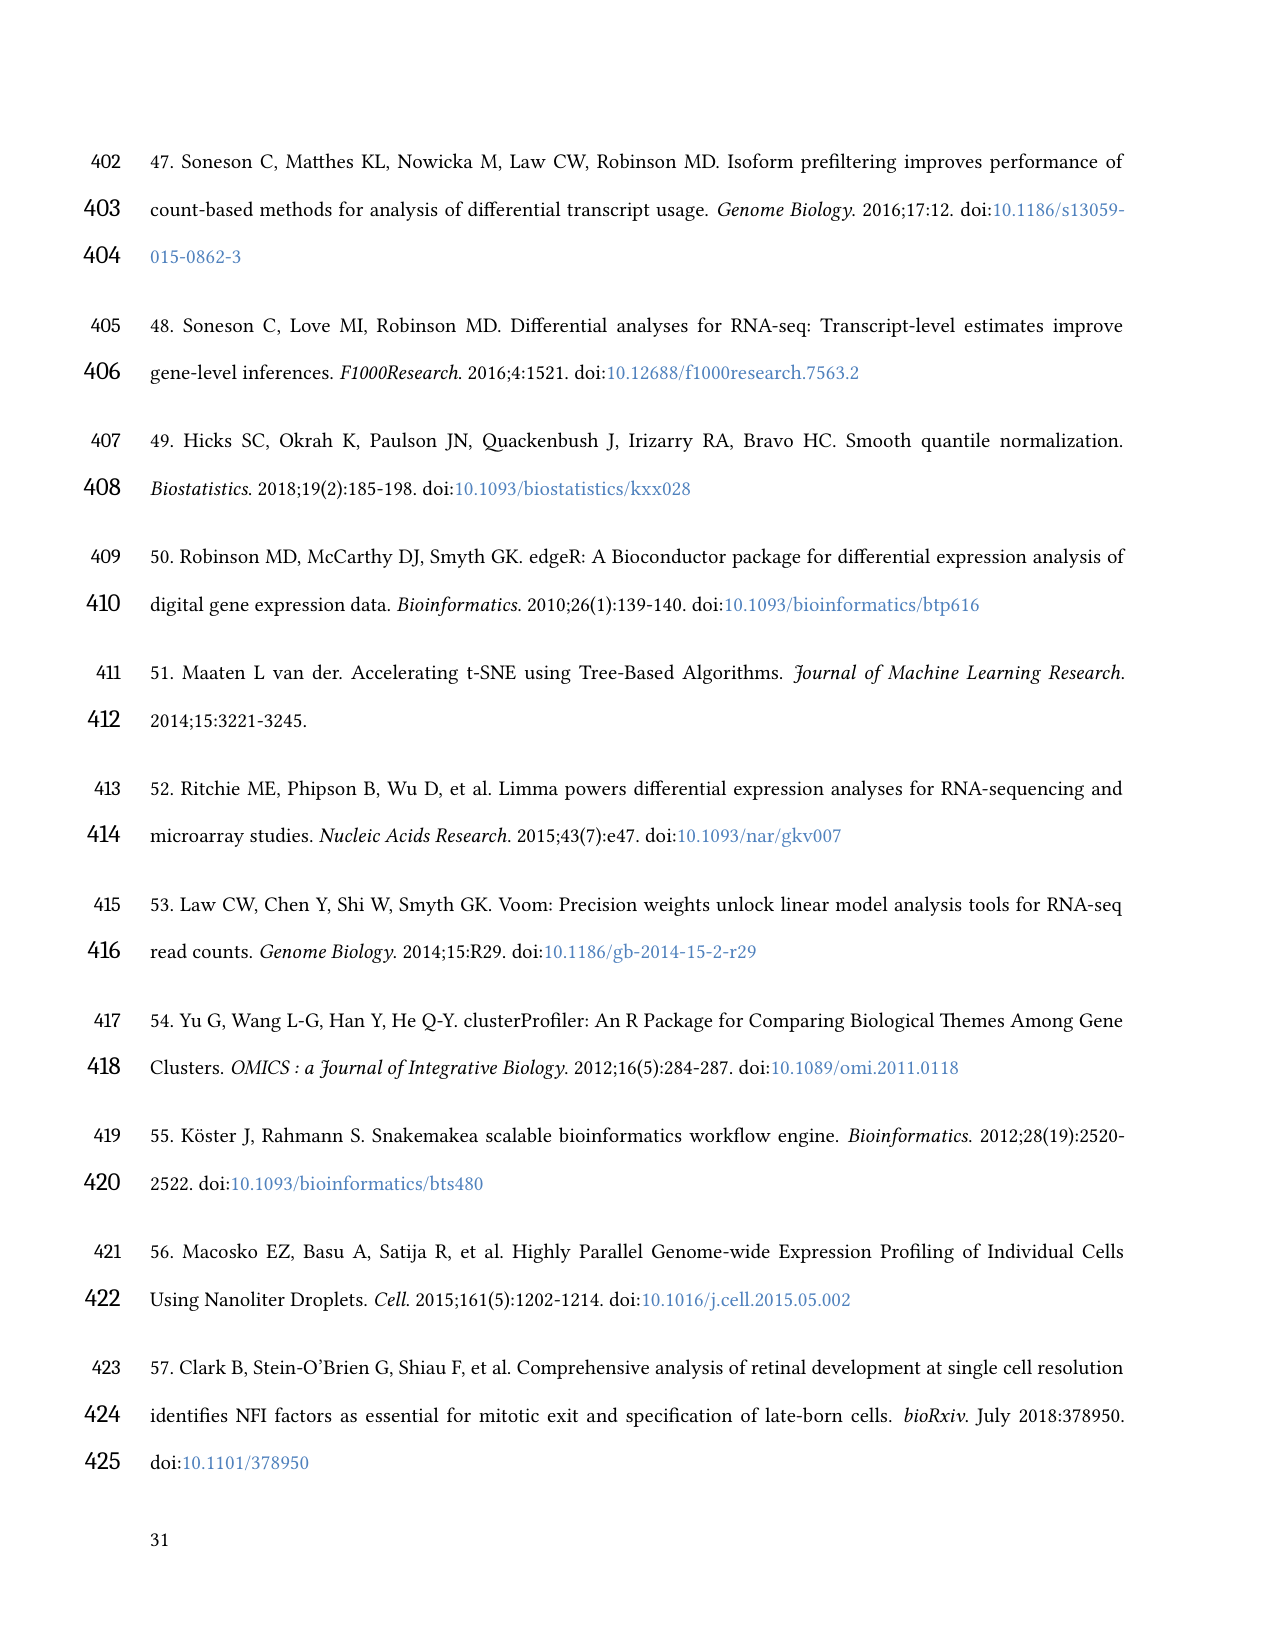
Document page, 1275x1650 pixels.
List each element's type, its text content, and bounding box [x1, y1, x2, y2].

text 55. Köster J, Rahmann S. Snakemakea scalable bioinformatics workflow engine. Bioinformatics. 2012;28(19):2520-2522. doi:10.1093/bioinformatics/bts480 [150, 1124, 1125, 1195]
text 52. Ritchie ME, Phipson B, Wu D, et al. Limma powers differential expression analyses for RNA-sequencing and microarray studies. Nucleic Acids Research. 2015;43(7):e47. doi:10.1093/nar/gkv007 [150, 777, 1125, 848]
text 57. Clark B, Stein-O’Brien G, Shiau F, et al. Comprehensive analysis of retinal development at single cell resolution identifies NFI factors as essential for mitotic exit and specification of late-born cells. bioRxiv. July 2018:378950. doi:10.1101/378950 [150, 1356, 1125, 1474]
text 51. Maaten L van der. Accelerating t-SNE using Tree-Based Algorithms. Journal of Machine Learning Research. 2014;15:3221-3245. [150, 661, 1125, 732]
text 50. Robinson MD, McCarthy DJ, Smyth GK. edgeR: A Bioconductor package for differential expression analysis of digital gene expression data. Bioinformatics. 2010;26(1):139-140. doi:10.1093/bioinformatics/btp616 [150, 545, 1125, 616]
text 47. Soneson C, Matthes KL, Nowicka M, Law CW, Robinson MD. Isoform prefiltering improves performance of count-based methods for analysis of differential transcript usage. Genome Biology. 2016;17:12. doi:10.1186/s13059-015-0862-3 [150, 150, 1125, 269]
text 49. Hicks SC, Okrah K, Paulson JN, Quackenbush J, Irizarry RA, Bravo HC. Smooth quantile normalization. Biostatistics. 2018;19(2):185-198. doi:10.1093/biostatistics/kxx028 [150, 429, 1125, 500]
text 54. Yu G, Wang L-G, Han Y, He Q-Y. clusterProfiler: An R Package for Comparing Biological Themes Among Gene Clusters. OMICS : a Journal of Integrative Biology. 2012;16(5):284-287. doi:10.1089/omi.2011.0118 [150, 1008, 1125, 1079]
text 48. Soneson C, Love MI, Robinson MD. Differential analyses for RNA-seq: Transcript-level estimates improve gene-level inferences. F1000Research. 2016;4:1521. doi:10.12688/f1000research.7563.2 [150, 313, 1125, 384]
text 53. Law CW, Chen Y, Shi W, Smyth GK. Voom: Precision weights unlock linear model analysis tools for RNA-seq read counts. Genome Biology. 2014;15:R29. doi:10.1186/gb-2014-15-2-r29 [150, 892, 1125, 964]
text 56. Macosko EZ, Basu A, Satija R, et al. Highly Parallel Genome-wide Expression Profiling of Individual Cells Using Nanoliter Droplets. Cell. 2015;161(5):1202-1214. doi:10.1016/j.cell.2015.05.002 [150, 1240, 1125, 1311]
